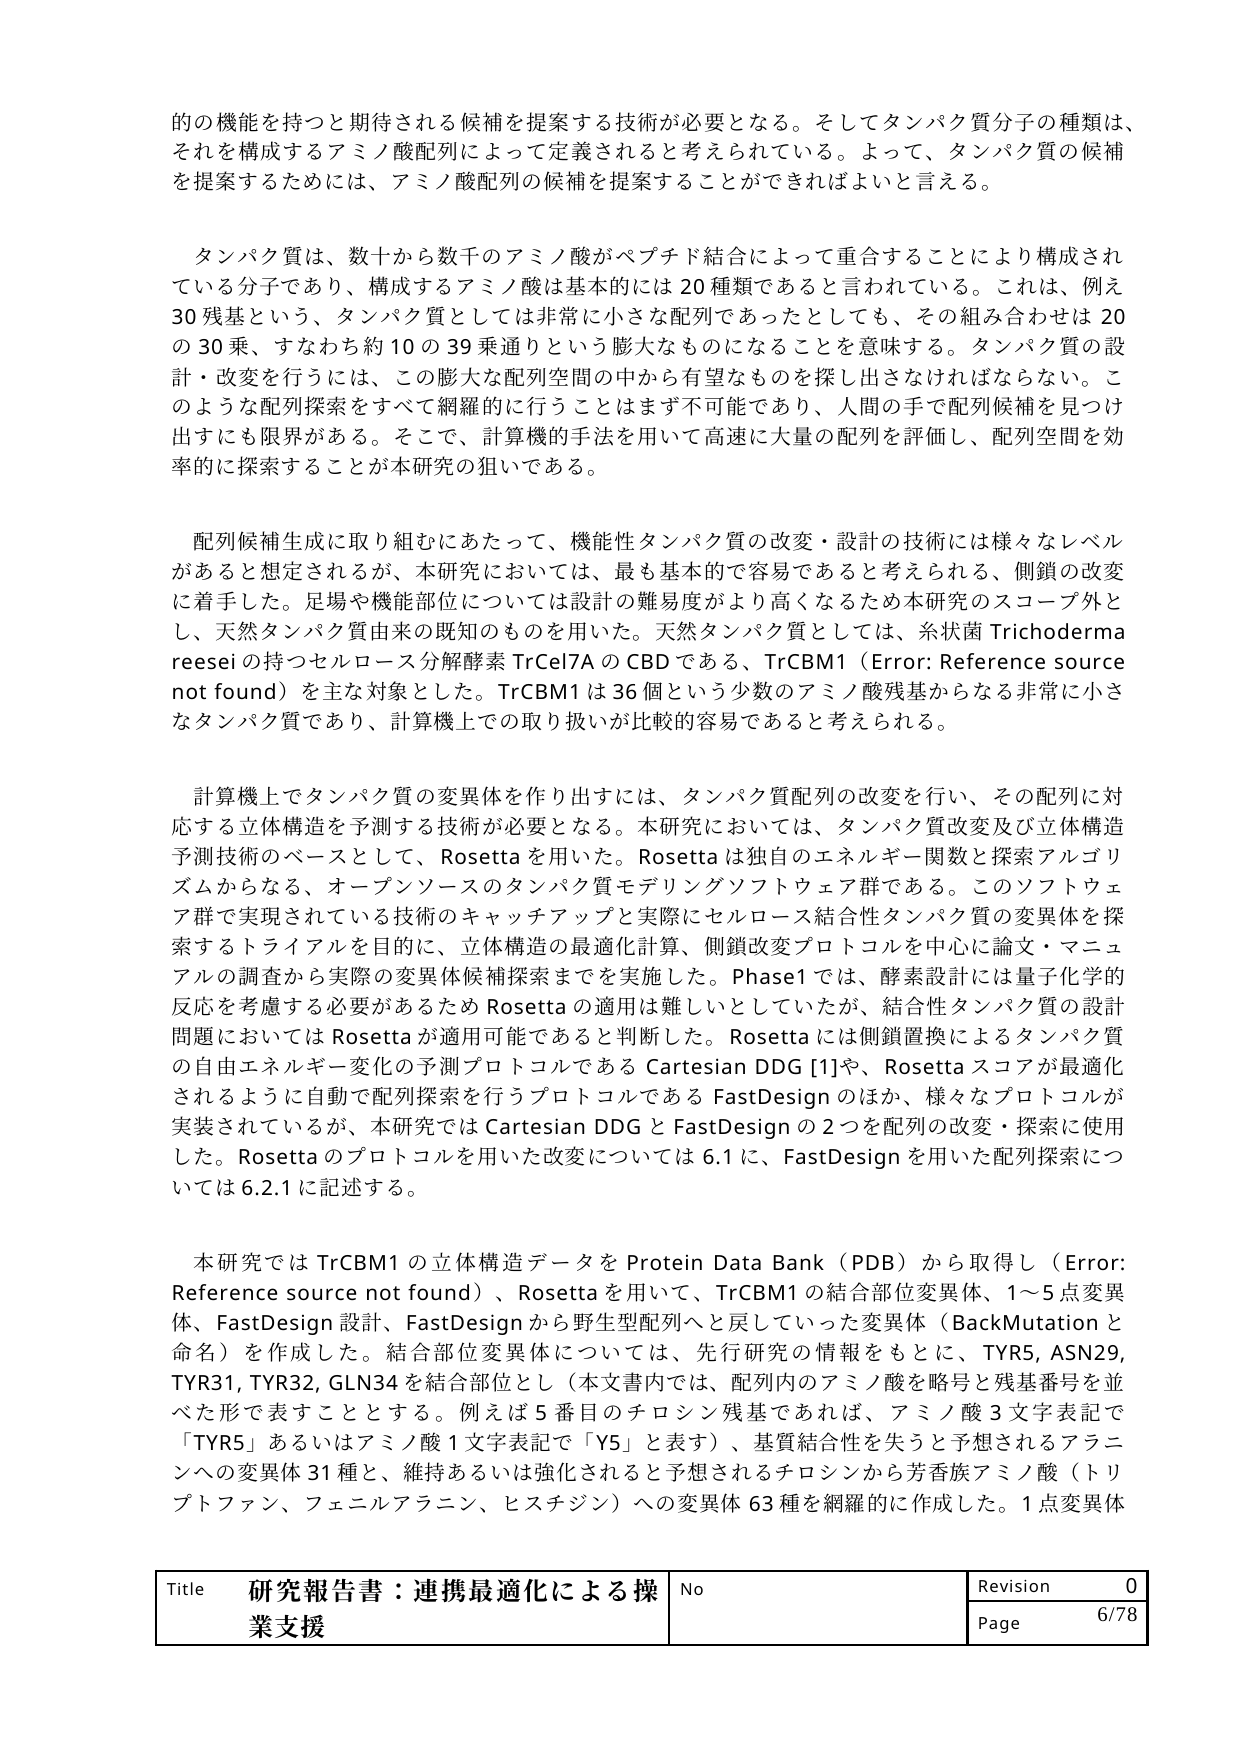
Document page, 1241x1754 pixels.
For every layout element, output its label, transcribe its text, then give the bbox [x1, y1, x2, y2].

text タンパク質は、数十から数千のアミノ酸がペプチド結合によって重合することにより構成されている分子であり、構成するアミノ酸は基本的には20種類であると言われている。これは、例え30残基という、タンパク質としては非常に小さな配列であったとしても、その組み合わせは20の30乗、すなわち約10の39乗通りという膨大なものになることを意味する。タンパク質の設計・改変を行うには、この膨大な配列空間の中から有望なものを探し出さなければならない。このような配列探索をすべて網羅的に行うことはまず不可能であり、人間の手で配列候補を見つけ出すにも限界がある。そこで、計算機的手法を用いて高速に大量の配列を評価し、配列空間を効率的に探索することが本研究の狙いである。 [171, 241, 1126, 481]
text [171, 106, 1126, 196]
text 計算機上でタンパク質の変異体を作り出すには、タンパク質配列の改変を行い、その配列に対応する立体構造を予測する技術が必要となる。本研究においては、タンパク質改変及び立体構造予測技術のベースとして、Rosettaを用いた。Rosettaは独自のエネルギー関数と探索アルゴリズムからなる、オープンソースのタンパク質モデリングソフトウェア群である。このソフトウェア群で実現されている技術のキャッチアップと実際にセルロース結合性タンパク質の変異体を探索するトライアルを目的に、立体構造の最適化計算、側鎖改変プロトコルを中心に論文・マニュアルの調査から実際の変異体候補探索までを実施した。Phase1では、酵素設計には量子化学的反応を考慮する必要があるためRosettaの適用は難しいとしていたが、結合性タンパク質の設計問題においてはRosettaが適用可能であると判断した。Rosettaには側鎖置換によるタンパク質の自由エネルギー変化の予測プロトコルであるCartesian DDGや、Rosettaスコアが最適化されるように自動で配列探索を行うプロトコルであるFastDesignのほか、様々なプロトコルが実装されているが、本研究ではCartesian DDGとFastDesignの2つを配列の改変・探索に使用した。Rosettaのプロトコルを用いた改変については6.1に、FastDesignを用いた配列探索については6.2.1に記述する。 [171, 781, 1126, 1201]
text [171, 1246, 1126, 1517]
